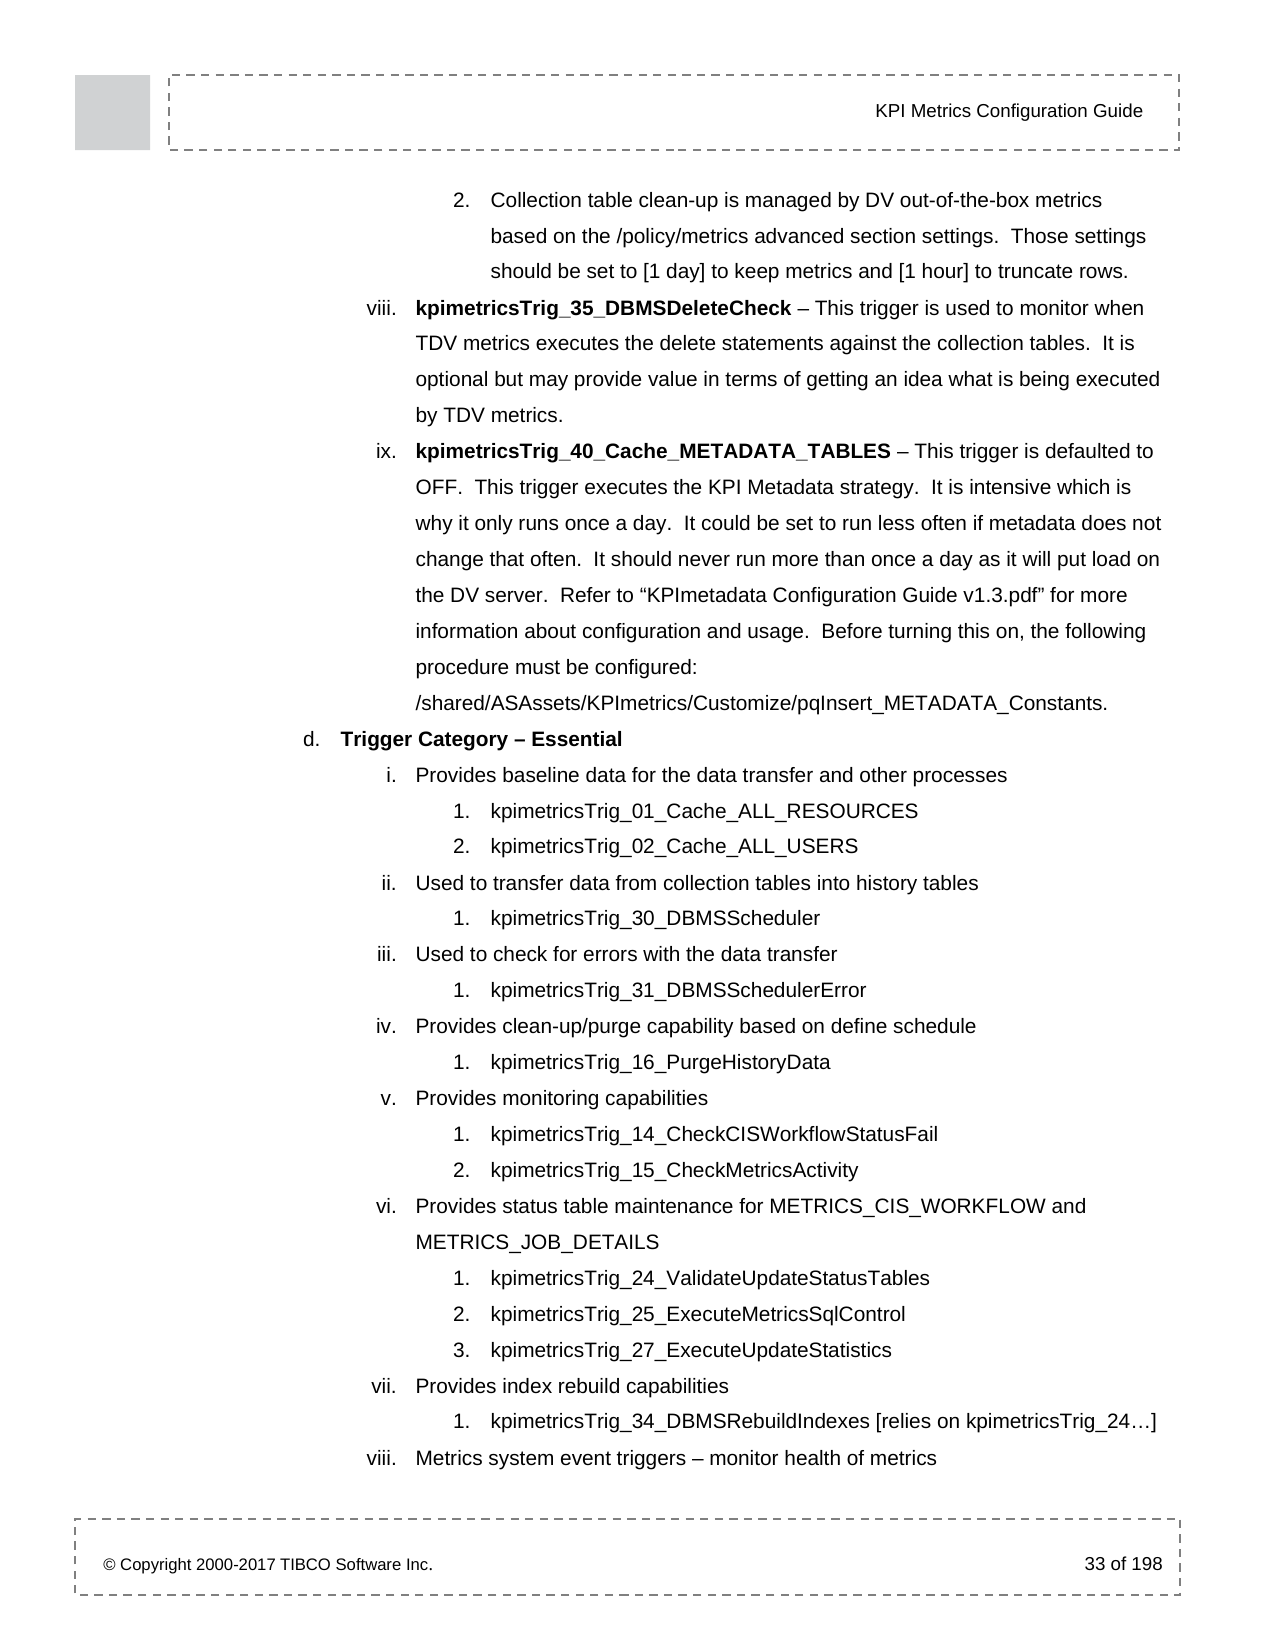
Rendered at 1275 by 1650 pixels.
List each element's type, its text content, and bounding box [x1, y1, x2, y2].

list Used to transfer data from collection tables into history tables [397, 870, 1162, 894]
list kpimetricsTrig_40_Cache_METADATA_TABLES – This trigger is defaulted to OFF. This trigger executes the KPI Metadata strategy. It is intensive which is why it only runs once a day. It could be set to run less often if metadata does not change that often. It should never run more than once a day as it will put load on the DV server. Refer to “KPImetadata Configuration Guide v1.3.pdf” for more information about configuration and usage. Before turning this on, the following procedure must be configured: /shared/ASAssets/KPImetrics/Customize/pqInsert_METADATA_Constants. [397, 439, 1162, 714]
list kpimetricsTrig_34_DBMSRebuildIndexes [relies on kpimetricsTrig_24…] [453, 1409, 1162, 1433]
list Provides monitoring capabilities [397, 1086, 1162, 1110]
list Provides baseline data for the data transfer and other processes [397, 762, 1162, 786]
list Collection table clean-up is managed by DV out-of-the-box metrics based on the /policy/metrics advanced section settings. Those settings should be set to [1 day] to keep metrics and [1 hour] to truncate rows. [453, 187, 1162, 283]
list kpimetricsTrig_15_CheckMetricsActivity [453, 1158, 1162, 1182]
list Provides clean-up/purge capability based on define schedule [397, 1014, 1162, 1038]
list kpimetricsTrig_02_Cache_ALL_USERS [453, 834, 1162, 858]
list kpimetricsTrig_30_DBMSScheduler [453, 906, 1162, 930]
list kpimetricsTrig_31_DBMSSchedulerError [453, 978, 1162, 1002]
list kpimetricsTrig_24_ValidateUpdateStatusTables [453, 1266, 1162, 1289]
list kpimetricsTrig_16_PurgeHistoryData [453, 1050, 1162, 1074]
list kpimetricsTrig_14_CheckCISWorkflowStatusFail [453, 1122, 1162, 1146]
list Used to check for errors with the data transfer [397, 942, 1162, 966]
list Metrics system event triggers – monitor health of metrics [397, 1445, 1162, 1469]
list Trigger Category – Essential [303, 727, 1162, 751]
list kpimetricsTrig_27_ExecuteUpdateStatistics [453, 1337, 1162, 1361]
list kpimetricsTrig_25_ExecuteMetricsSqlControl [453, 1302, 1162, 1326]
list kpimetricsTrig_35_DBMSDeleteCheck – This trigger is used to monitor when TDV metrics executes the delete statements against the collection tables. It is optional but may provide value in terms of getting an idea what is being executed by TDV metrics. [397, 295, 1162, 427]
list kpimetricsTrig_01_Cache_ALL_RESOURCES [453, 798, 1162, 822]
list Provides index rebuild capabilities [397, 1373, 1162, 1397]
list Provides status table maintenance for METRICS_CIS_WORKFLOW and METRICS_JOB_DETAILS [397, 1194, 1162, 1254]
